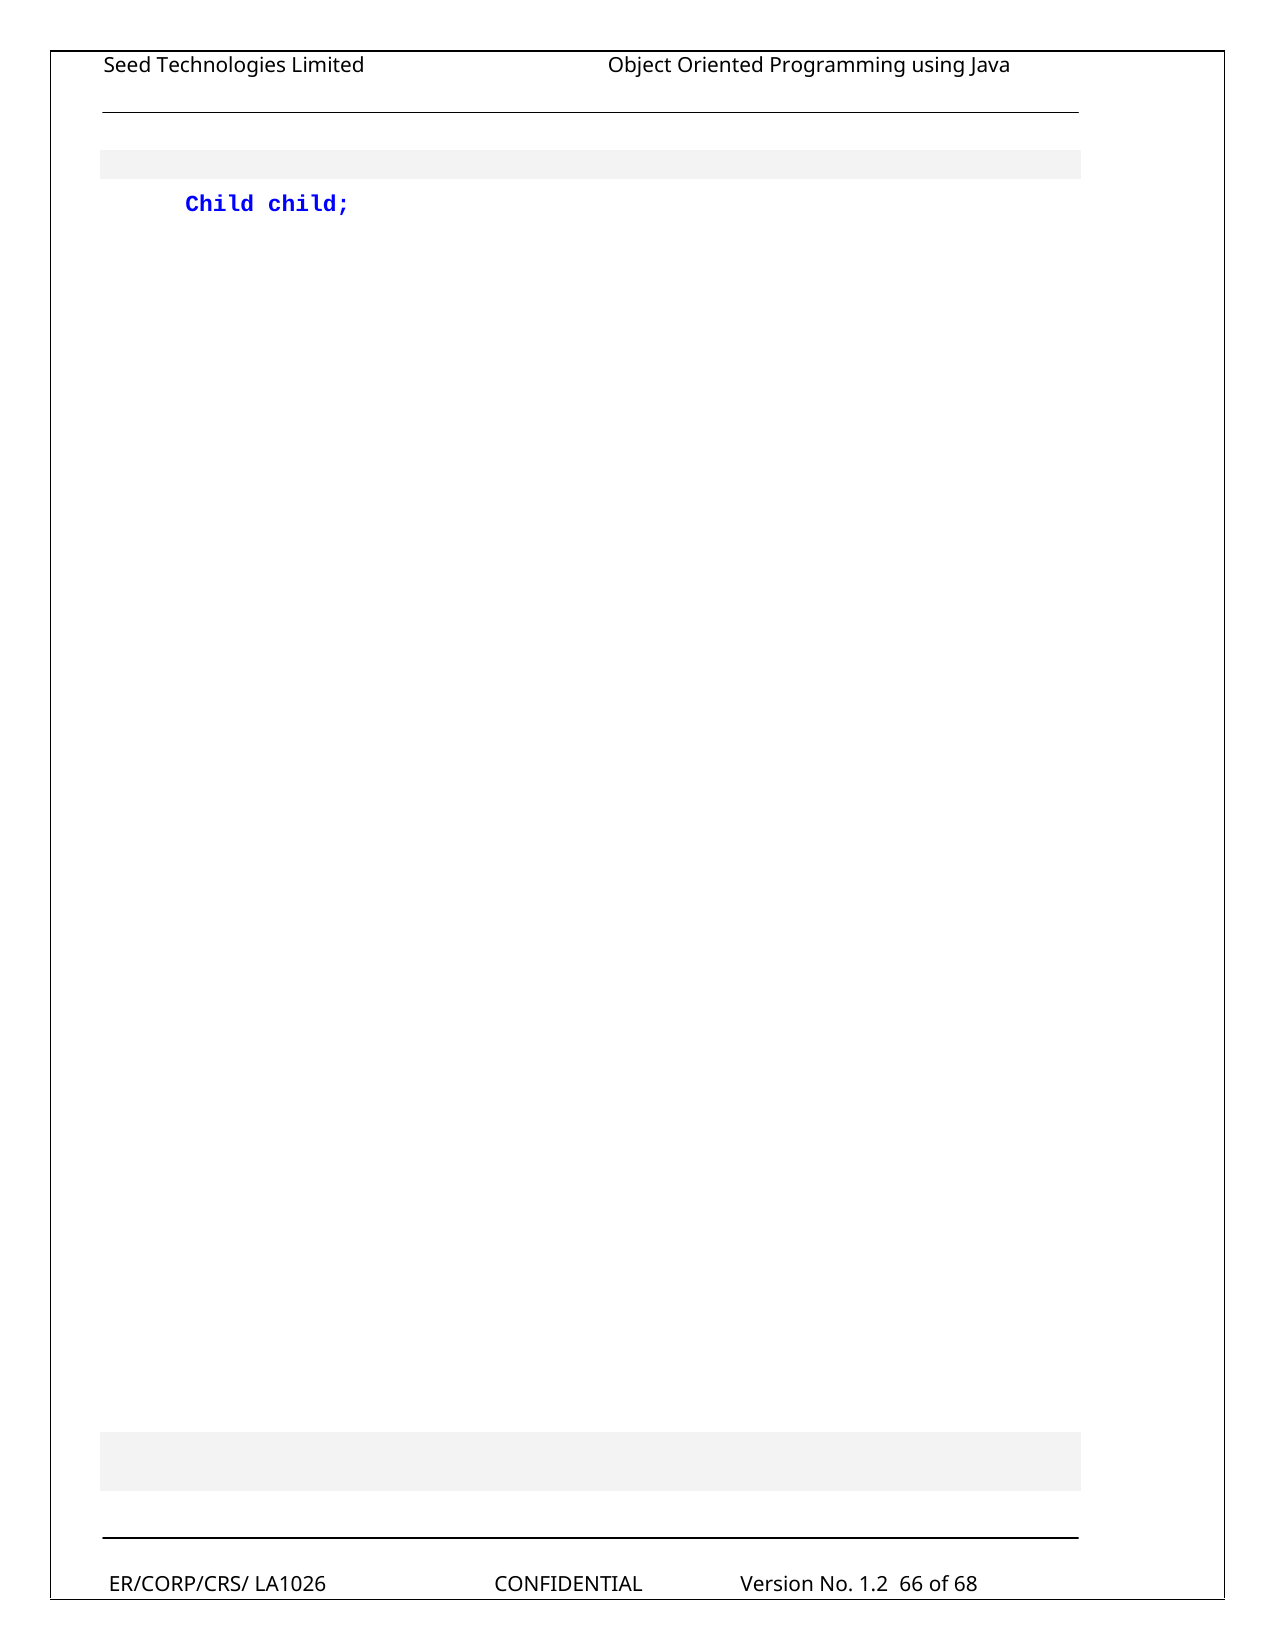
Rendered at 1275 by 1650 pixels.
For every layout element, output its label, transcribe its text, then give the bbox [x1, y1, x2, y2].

text Child child; [102, 166, 1078, 218]
